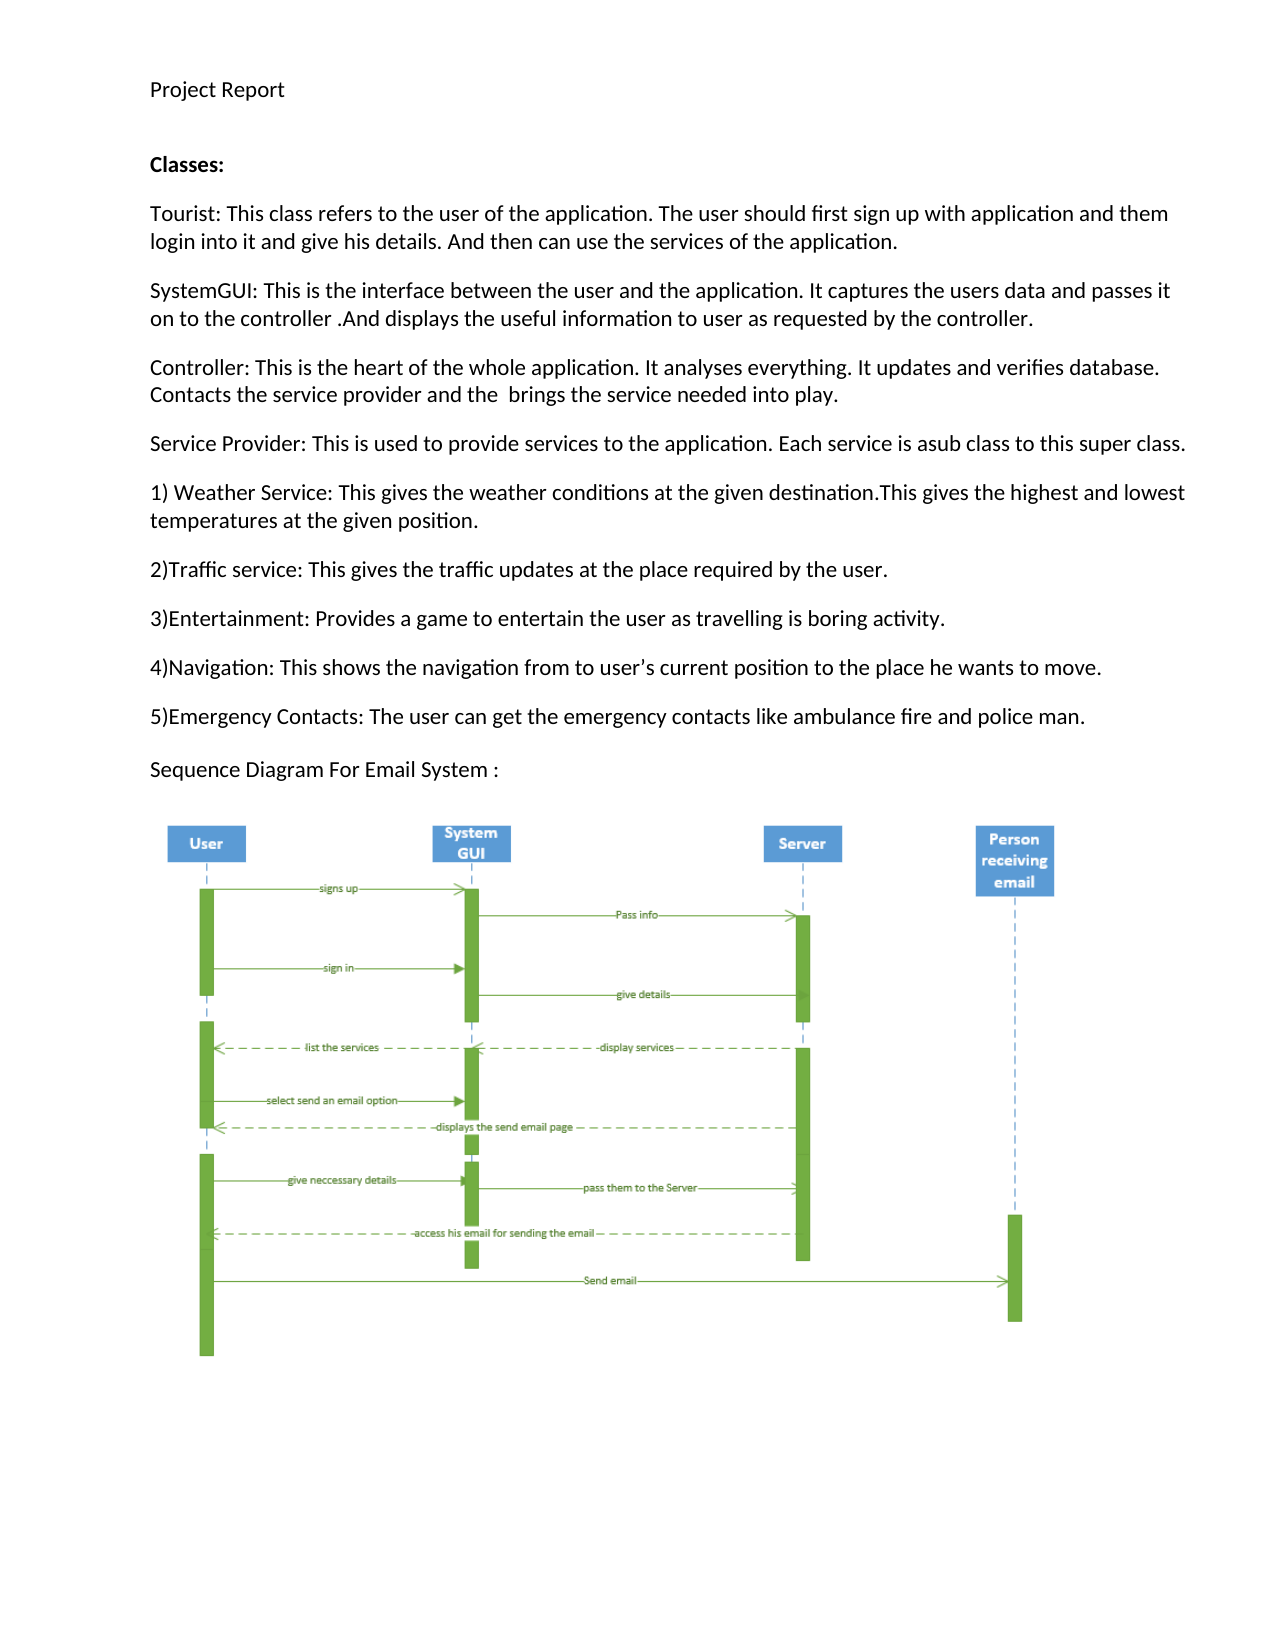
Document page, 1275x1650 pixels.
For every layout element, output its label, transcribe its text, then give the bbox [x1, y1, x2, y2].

text Classes: [150, 150, 1192, 178]
picture [150, 807, 1125, 1365]
text 2)Traffic service: This gives the traffic updates at the place required by the user. [150, 555, 1192, 583]
text 1) Weather Service: This gives the weather conditions at the given destination.This gives the highest and lowest temperatures at the given position. [150, 478, 1192, 534]
text Sequence Diagram For Email System : [150, 755, 1192, 783]
text 5)Emergency Contacts: The user can get the emergency contacts like ambulance fire and police man. [150, 702, 1192, 730]
text Tourist: This class refers to the user of the application. The user should first sign up with application and them login into it and give his details. And then can use the services of the application. [150, 199, 1192, 255]
text Controller: This is the heart of the whole application. It analyses everything. It updates and verifies database. Contacts the service provider and the brings the service needed into play. [150, 353, 1192, 409]
text SystemGUI: This is the interface between the user and the application. It captures the users data and passes it on to the controller .And displays the useful information to user as requested by the controller. [150, 276, 1192, 332]
text 3)Entertainment: Provides a game to entertain the user as travelling is boring activity. [150, 604, 1192, 632]
text Service Provider: This is used to provide services to the application. Each service is asub class to this super class. [150, 429, 1192, 457]
text 4)Navigation: This shows the navigation from to user’s current position to the place he wants to move. [150, 653, 1192, 681]
